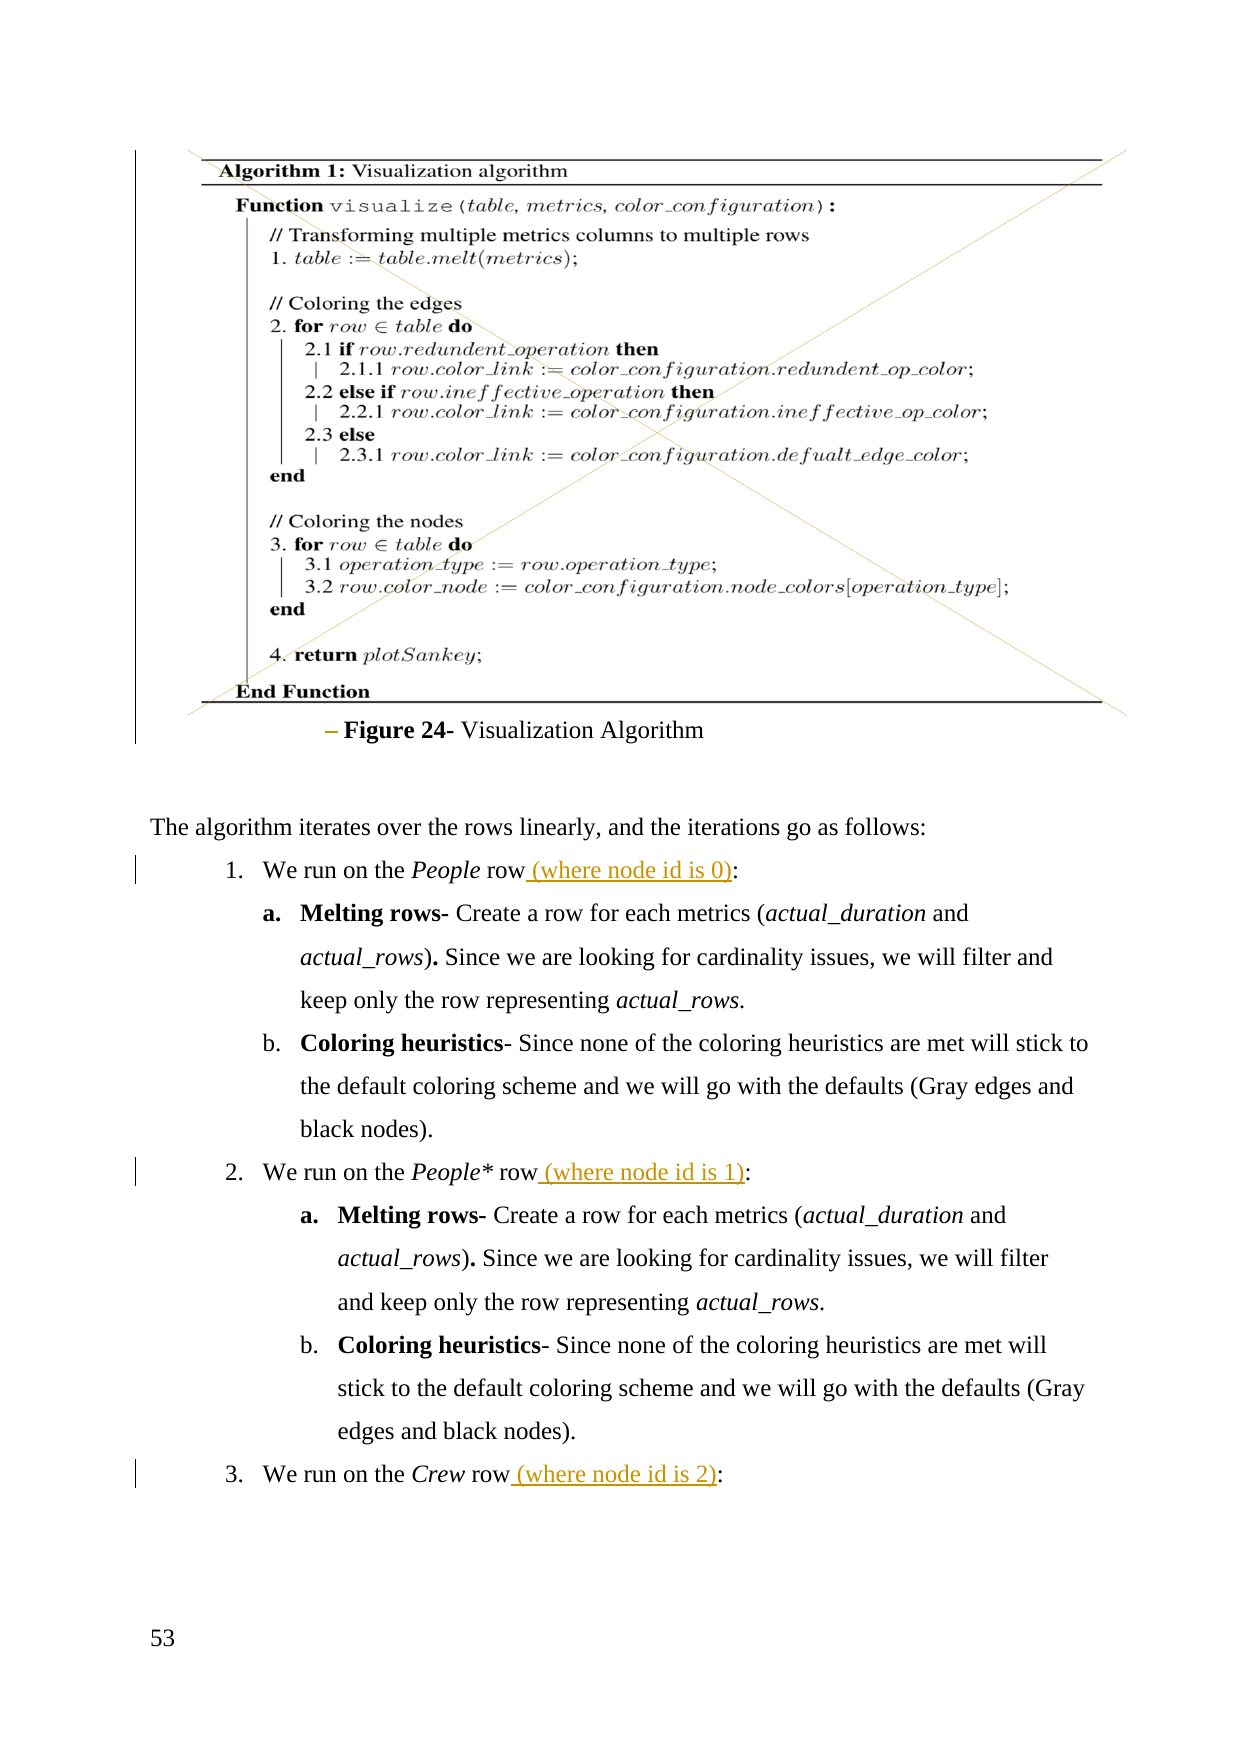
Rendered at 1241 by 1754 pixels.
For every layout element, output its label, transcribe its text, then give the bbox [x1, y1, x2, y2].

picture [659, 151, 1127, 714]
list We run on the People* row: [225, 1157, 1090, 1186]
list The algorithm iterates over the rows linearly, and the iterations go as follows: [150, 812, 1090, 841]
list Figure 24- Visualization Algorithm [225, 716, 1090, 795]
picture [190, 150, 1125, 432]
list We run on the People row: [225, 855, 1090, 884]
picture [189, 434, 1125, 716]
picture [187, 151, 655, 714]
list We run on the Crew row: [225, 1459, 1090, 1488]
